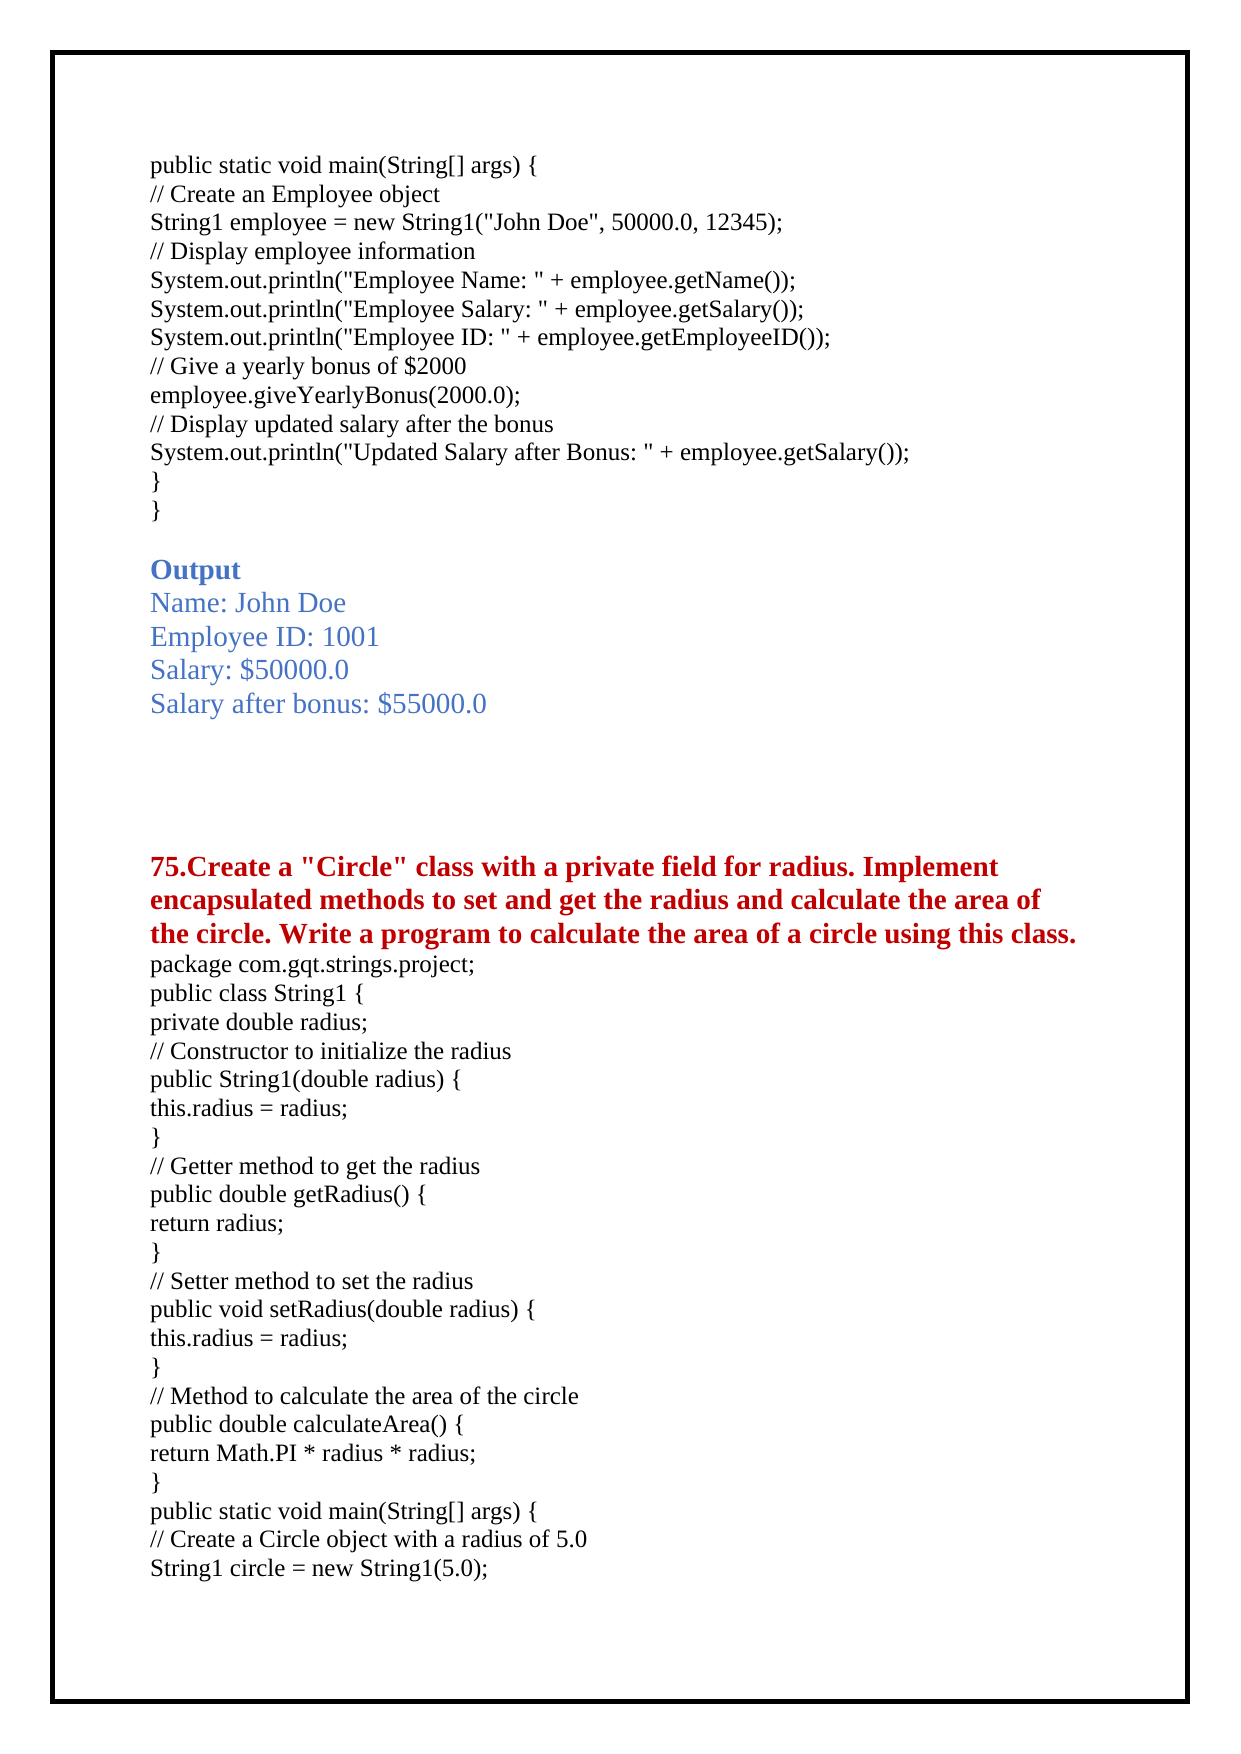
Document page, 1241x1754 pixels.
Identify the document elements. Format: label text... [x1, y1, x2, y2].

text // Create a Circle object with a radius of 5.0 [150, 1524, 1090, 1553]
text System.out.println("Employee Salary: " + employee.getSalary()); [150, 294, 1090, 322]
text Name: John Doe [150, 585, 1090, 619]
text // Display employee information [150, 236, 1090, 265]
text } [150, 1467, 1090, 1496]
text this.radius = radius; [150, 1323, 1090, 1352]
text return radius; [150, 1208, 1090, 1237]
text this.radius = radius; [150, 1093, 1090, 1122]
text // Getter method to get the radius [150, 1151, 1090, 1179]
text Salary: $50000.0 [150, 652, 1090, 686]
text public String1(double radius) { [150, 1064, 1090, 1093]
text public class String1 { [150, 978, 1090, 1007]
text System.out.println("Updated Salary after Bonus: " + employee.getSalary()); [150, 437, 1090, 466]
text encapsulated methods to set and get the radius and calculate the area of [150, 882, 1090, 916]
text // Setter method to set the radius [150, 1266, 1090, 1294]
text Output [150, 552, 1090, 585]
text } [150, 466, 1090, 495]
text // Method to calculate the area of the circle [150, 1381, 1090, 1409]
text String1 circle = new String1(5.0); [150, 1553, 1090, 1582]
text employee.giveYearlyBonus(2000.0); [150, 380, 1090, 409]
text Salary after bonus: $55000.0 [150, 686, 1090, 719]
text } [150, 1352, 1090, 1381]
text // Constructor to initialize the radius [150, 1036, 1090, 1064]
text the circle. Write a program to calculate the area of a circle using this class. [150, 916, 1090, 949]
text Employee ID: 1001 [150, 619, 1090, 652]
text public double getRadius() { [150, 1179, 1090, 1208]
text return Math.PI * radius * radius; [150, 1438, 1090, 1467]
text public void setRadius(double radius) { [150, 1294, 1090, 1323]
text 75.Create a "Circle" class with a private field for radius. Implement [150, 849, 1090, 882]
text } [150, 1122, 1090, 1151]
text } [150, 1237, 1090, 1266]
text // Create an Employee object [150, 179, 1090, 207]
text private double radius; [150, 1007, 1090, 1036]
text String1 employee = new String1("John Doe", 50000.0, 12345); [150, 207, 1090, 236]
text public double calculateArea() { [150, 1409, 1090, 1438]
text } [150, 495, 1090, 552]
text public static void main(String[] args) { [150, 1496, 1090, 1524]
text System.out.println("Employee Name: " + employee.getName()); [150, 265, 1090, 294]
text package com.gqt.strings.project; [150, 949, 1090, 978]
text // Give a yearly bonus of $2000 [150, 351, 1090, 380]
text // Display updated salary after the bonus [150, 409, 1090, 437]
text public static void main(String[] args) { [150, 150, 1090, 179]
text System.out.println("Employee ID: " + employee.getEmployeeID()); [150, 322, 1090, 351]
